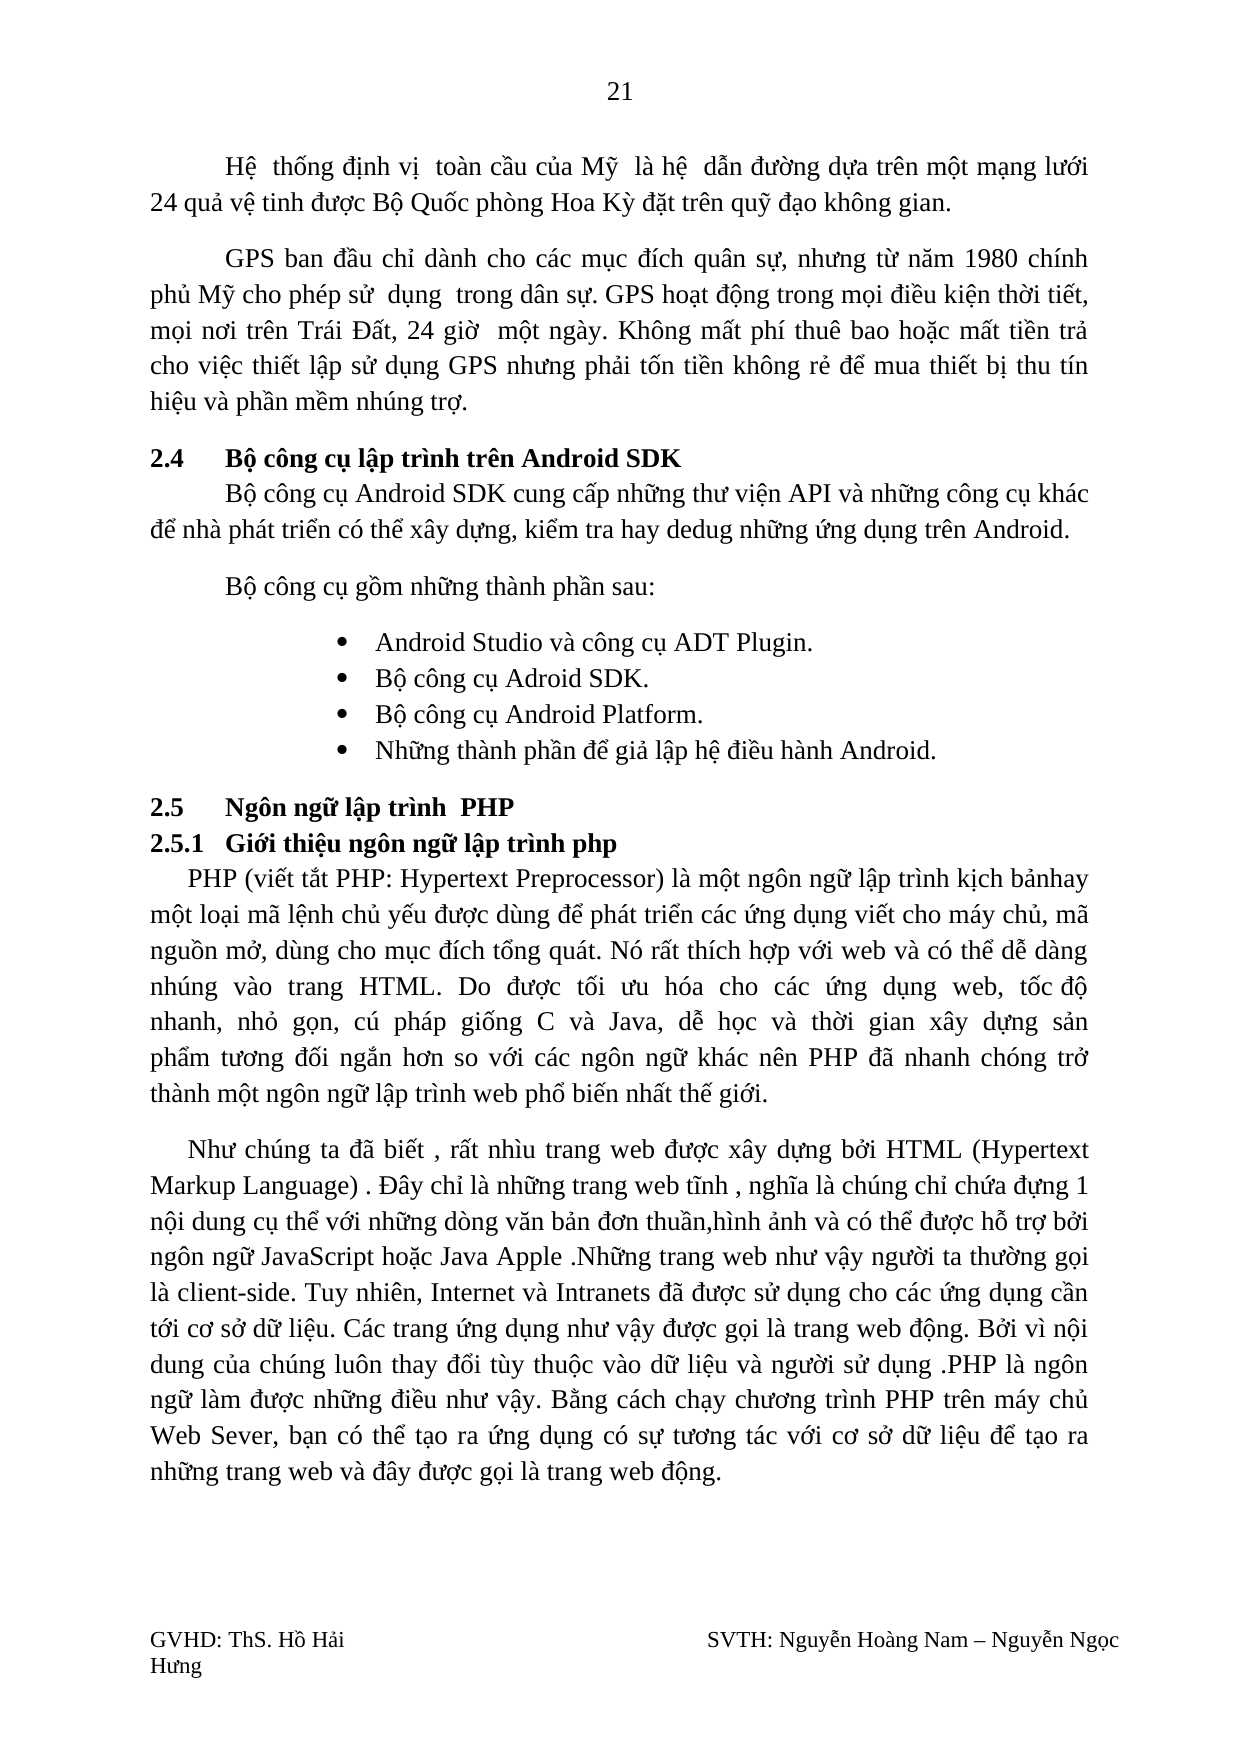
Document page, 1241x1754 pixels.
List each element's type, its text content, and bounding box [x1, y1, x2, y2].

text Bộ công cụ Android SDK cung cấp những thư viện API và những công cụ khác để nhà phát triển có thể xây dựng, kiểm tra hay dedug những ứng dụng trên Android. [150, 477, 1090, 544]
text Hệ thống định vị toàn cầu của Mỹ là hệ dẫn đường dựa trên một mạng lưới 24 quả vệ tinh được Bộ Quốc phòng Hoa Kỳ đặt trên quỹ đạo không gian. [150, 150, 1090, 217]
list Những thành phần để giả lập hệ điều hành Android. [337, 734, 1090, 765]
list Android Studio và công cụ ADT Plugin. [337, 626, 1090, 658]
list Bộ công cụ Android Platform. [337, 698, 1090, 729]
text Bộ công cụ gồm những thành phần sau: [150, 570, 1090, 601]
subtitle Ngôn ngữ lập trình PHP [150, 791, 1090, 822]
list Bộ công cụ Adroid SDK. [337, 662, 1090, 693]
text PHP (viết tắt PHP: Hypertext Preprocessor) là một ngôn ngữ lập trình kịch bảnhay một loại mã lệnh chủ yếu được dùng để phát triển các ứng dụng viết cho máy chủ, mã nguồn mở, dùng cho mục đích tổng quát. Nó rất thích hợp với web và có thể dễ dàng nhúng vào trang HTML. Do được tối ưu hóa cho các ứng dụng web, tốc độ nhanh, nhỏ gọn, cú pháp giống C và Java, dễ học và thời gian xây dựng sản phẩm tương đối ngắn hơn so với các ngôn ngữ khác nên PHP đã nhanh chóng trở thành một ngôn ngữ lập trình web phổ biến nhất thế giới. [150, 862, 1090, 1108]
subtitle Bộ công cụ lập trình trên Android SDK [150, 442, 1090, 473]
subtitle Giới thiệu ngôn ngữ lập trình php [150, 827, 1090, 858]
text GPS ban đầu chỉ dành cho các mục đích quân sự, nhưng từ năm 1980 chính phủ Mỹ cho phép sử dụng trong dân sự. GPS hoạt động trong mọi điều kiện thời tiết, mọi nơi trên Trái Đất, 24 giờ một ngày. Không mất phí thuê bao hoặc mất tiền trả cho việc thiết lập sử dụng GPS nhưng phải tốn tiền không rẻ để mua thiết bị thu tín hiệu và phần mềm nhúng trợ. [150, 242, 1090, 416]
text Như chúng ta đã biết , rất nhìu trang web được xây dựng bởi HTML (Hypertext Markup Language) . Đây chỉ là những trang web tĩnh , nghĩa là chúng chỉ chứa đựng 1 nội dung cụ thể với những dòng văn bản đơn thuần,hình ảnh và có thể được hỗ trợ bởi ngôn ngữ JavaScript hoặc Java Apple .Những trang web như vậy người ta thường gọi là client-side. Tuy nhiên, Internet và Intranets đã được sử dụng cho các ứng dụng cần tới cơ sở dữ liệu. Các trang ứng dụng như vậy được gọi là trang web động. Bởi vì nội dung của chúng luôn thay đổi tùy thuộc vào dữ liệu và người sử dụng .PHP là ngôn ngữ làm được những điều như vậy. Bằng cách chạy chương trình PHP trên máy chủ Web Sever, bạn có thể tạo ra ứng dụng có sự tương tác với cơ sở dữ liệu để tạo ra những trang web và đây được gọi là trang web động. [150, 1133, 1090, 1486]
